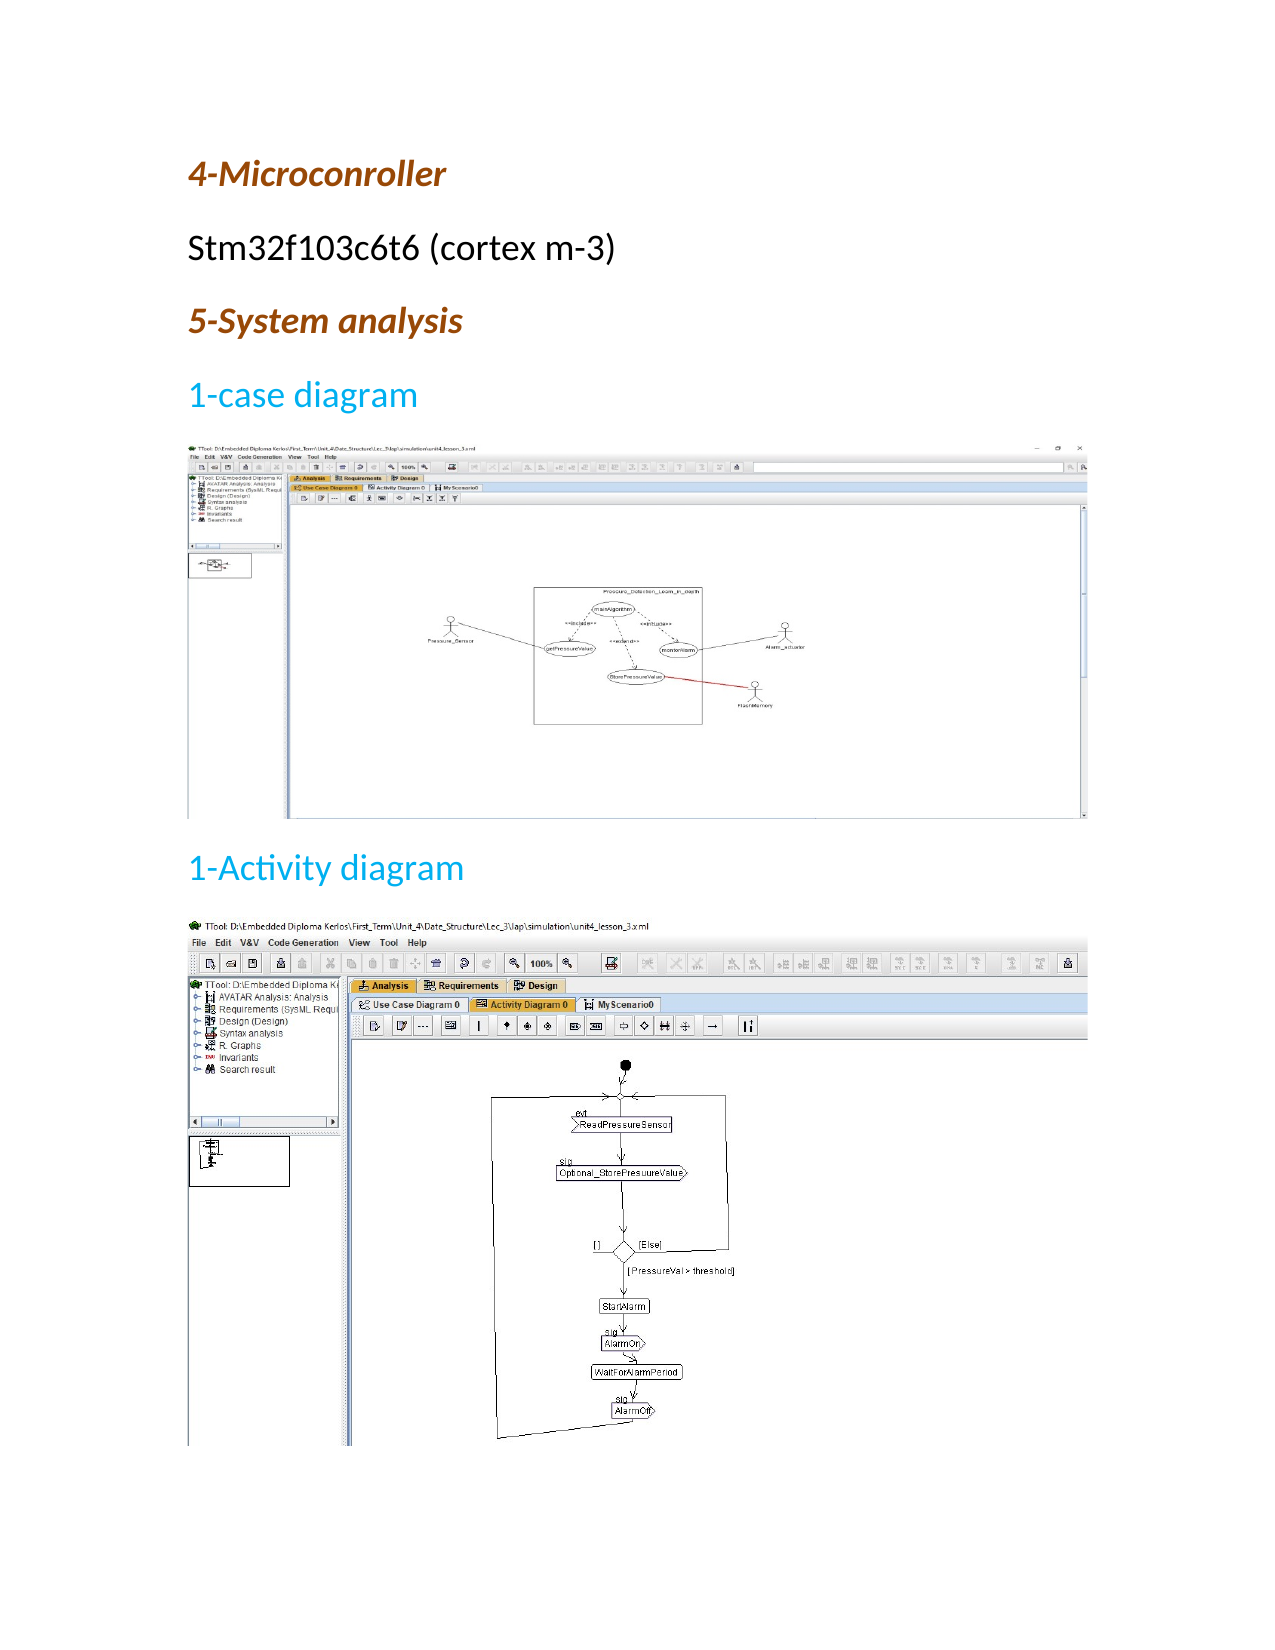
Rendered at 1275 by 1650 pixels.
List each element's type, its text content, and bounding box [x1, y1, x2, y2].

text 1-case diagram [187, 371, 1087, 416]
text Stm32f103c6t6 (cortex m-3) [187, 223, 1087, 269]
picture [187, 444, 1088, 819]
picture [187, 917, 1088, 1446]
text 4-Microconroller [187, 150, 1087, 196]
text 1-Activity diagram [187, 844, 1087, 890]
text 5-System analysis [187, 297, 1087, 343]
